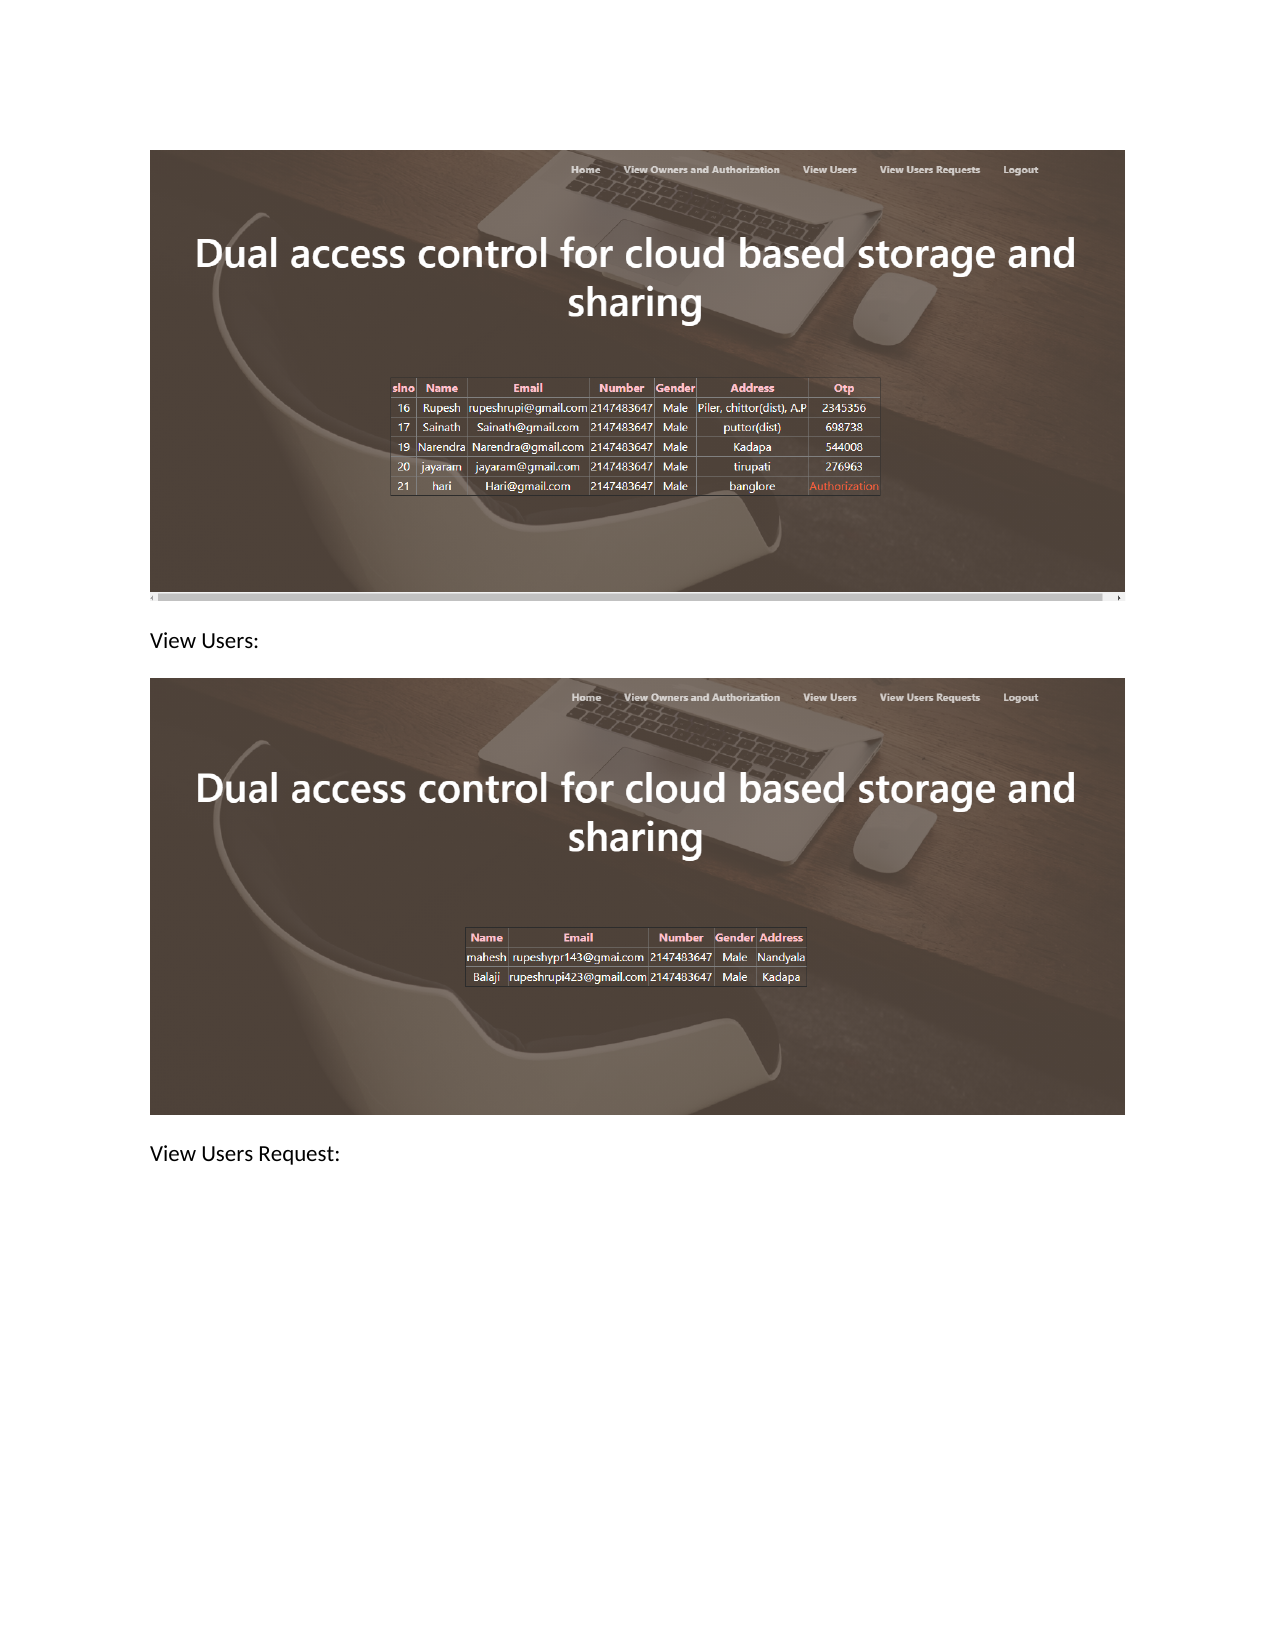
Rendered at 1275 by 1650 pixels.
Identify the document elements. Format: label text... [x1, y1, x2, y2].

text View Users: [150, 626, 1125, 654]
picture [150, 150, 1125, 601]
picture [150, 678, 1125, 1115]
text View Users Request: [150, 1139, 1125, 1167]
